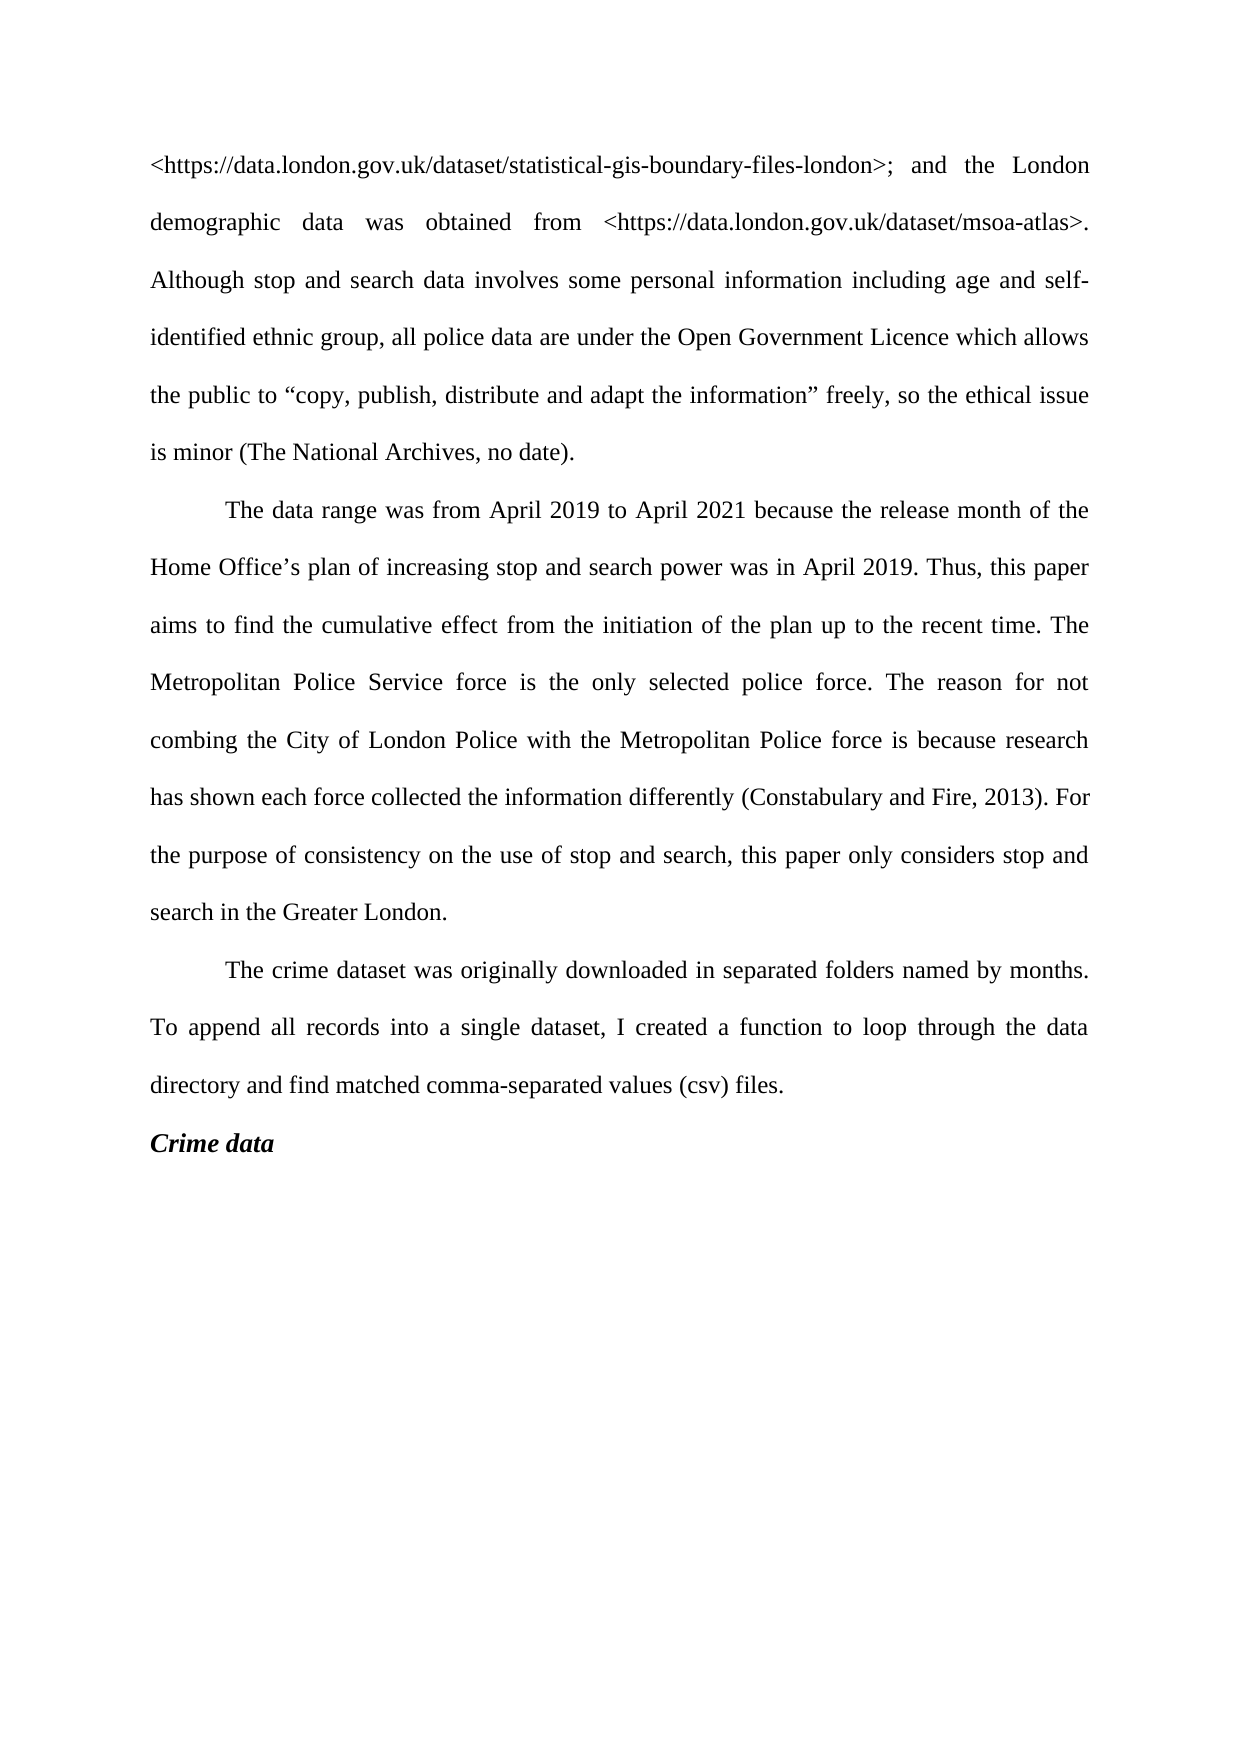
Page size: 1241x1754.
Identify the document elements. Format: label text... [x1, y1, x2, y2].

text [150, 150, 1090, 466]
text Crime data [150, 1127, 1090, 1159]
text The crime dataset was originally downloaded in separated folders named by months. To append all records into a single dataset, I created a function to loop through the data directory and find matched comma-separated values (csv) files. [150, 955, 1090, 1099]
text The data range was from April 2019 to April 2021 because the release month of the Home Office’s plan of increasing stop and search power was in April 2019. Thus, this paper aims to find the cumulative effect from the initiation of the plan up to the recent time. The Metropolitan Police Service force is the only selected police force. The reason for not combing the City of London Police with the Metropolitan Police force is because research has shown each force collected the information differently (Constabulary and Fire, 2013). For the purpose of consistency on the use of stop and search, this paper only considers stop and search in the Greater London. [150, 495, 1090, 926]
